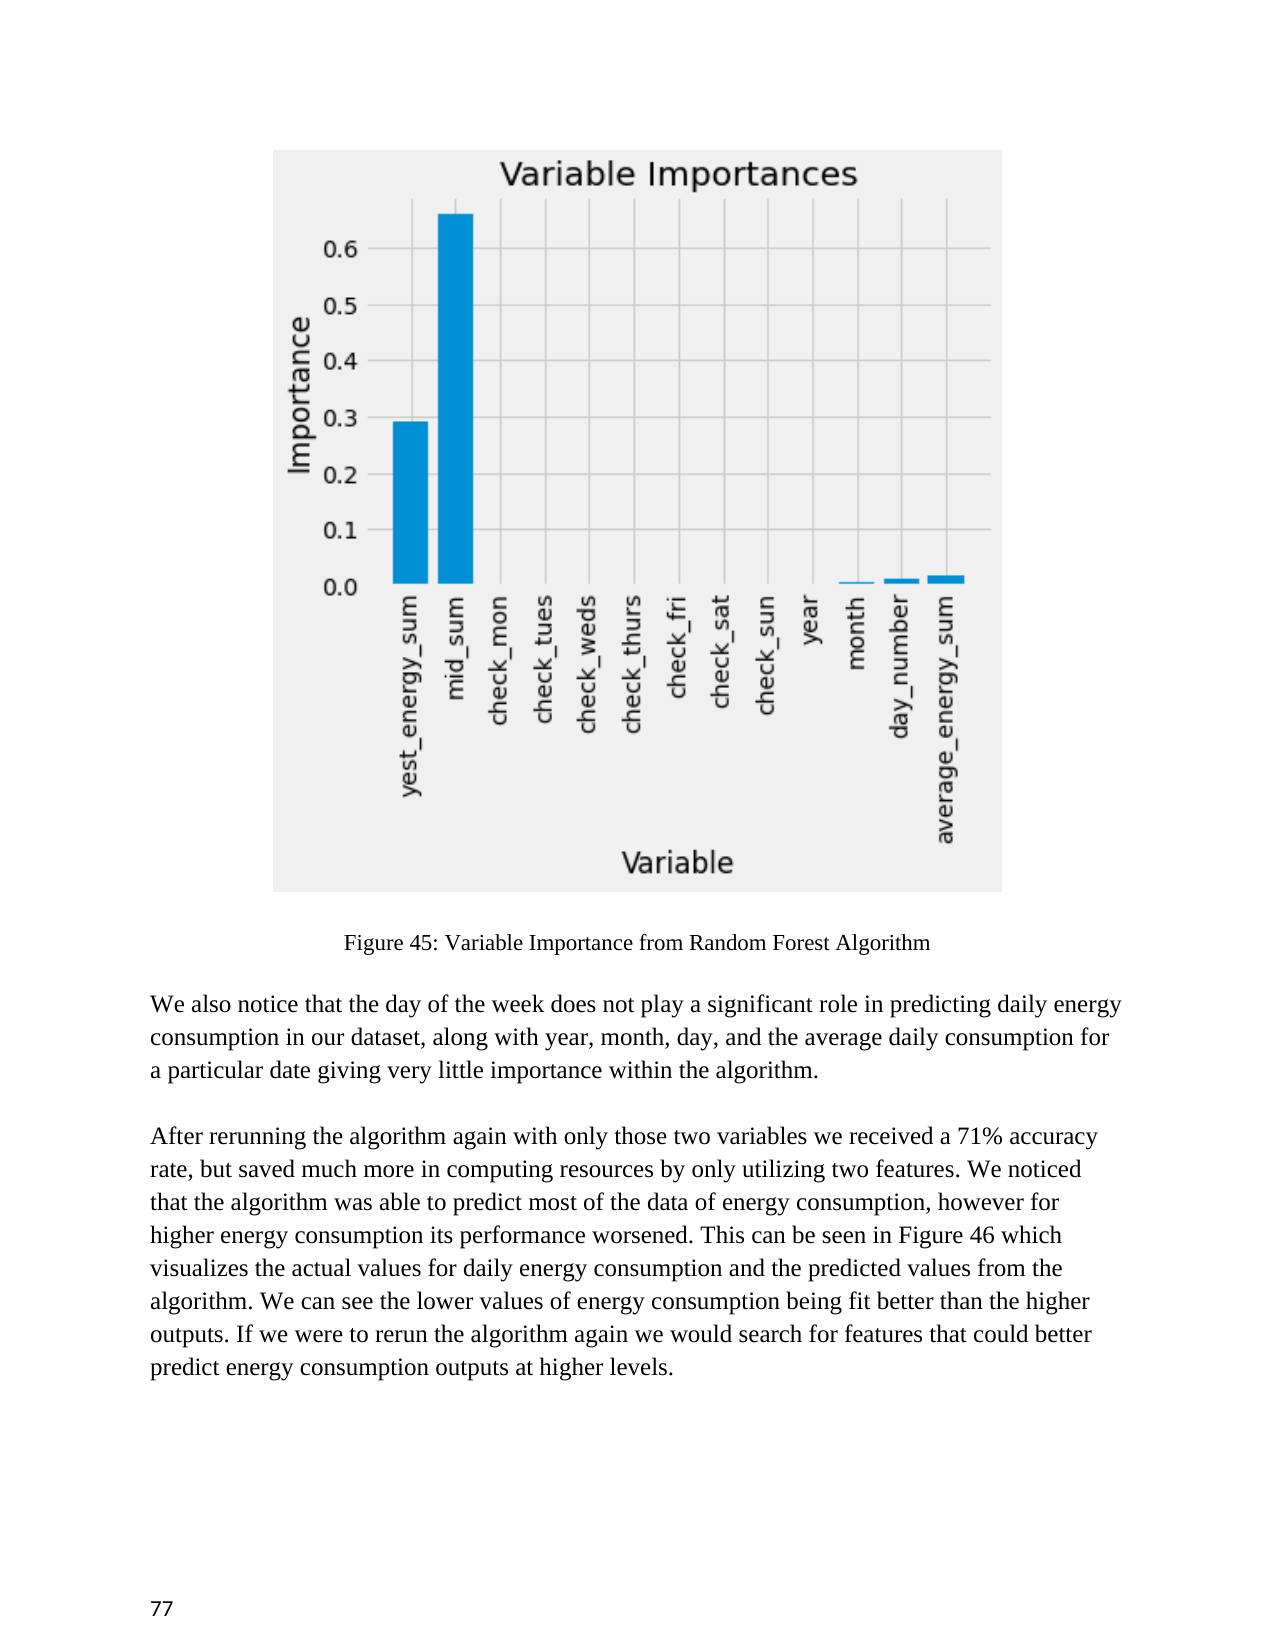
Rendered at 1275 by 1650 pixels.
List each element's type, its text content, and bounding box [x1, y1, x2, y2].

text Figure 45: Variable Importance from Random Forest Algorithm [150, 928, 1125, 955]
picture [273, 150, 1003, 892]
text We also notice that the day of the week does not play a significant role in predicting daily energy consumption in our dataset, along with year, month, day, and the average daily consumption for a particular date giving very little importance within the algorithm. [150, 989, 1125, 1084]
text After rerunning the algorithm again with only those two variables we received a 71% accuracy rate, but saved much more in computing resources by only utilizing two features. We noticed that the algorithm was able to predict most of the data of energy consumption, however for higher energy consumption its performance worsened. This can be seen in Figure 46 which visualizes the actual values for daily energy consumption and the predicted values from the algorithm. We can see the lower values of energy consumption being fit better than the higher outputs. If we were to rerun the algorithm again we would search for features that could better predict energy consumption outputs at higher levels. [150, 1121, 1125, 1381]
